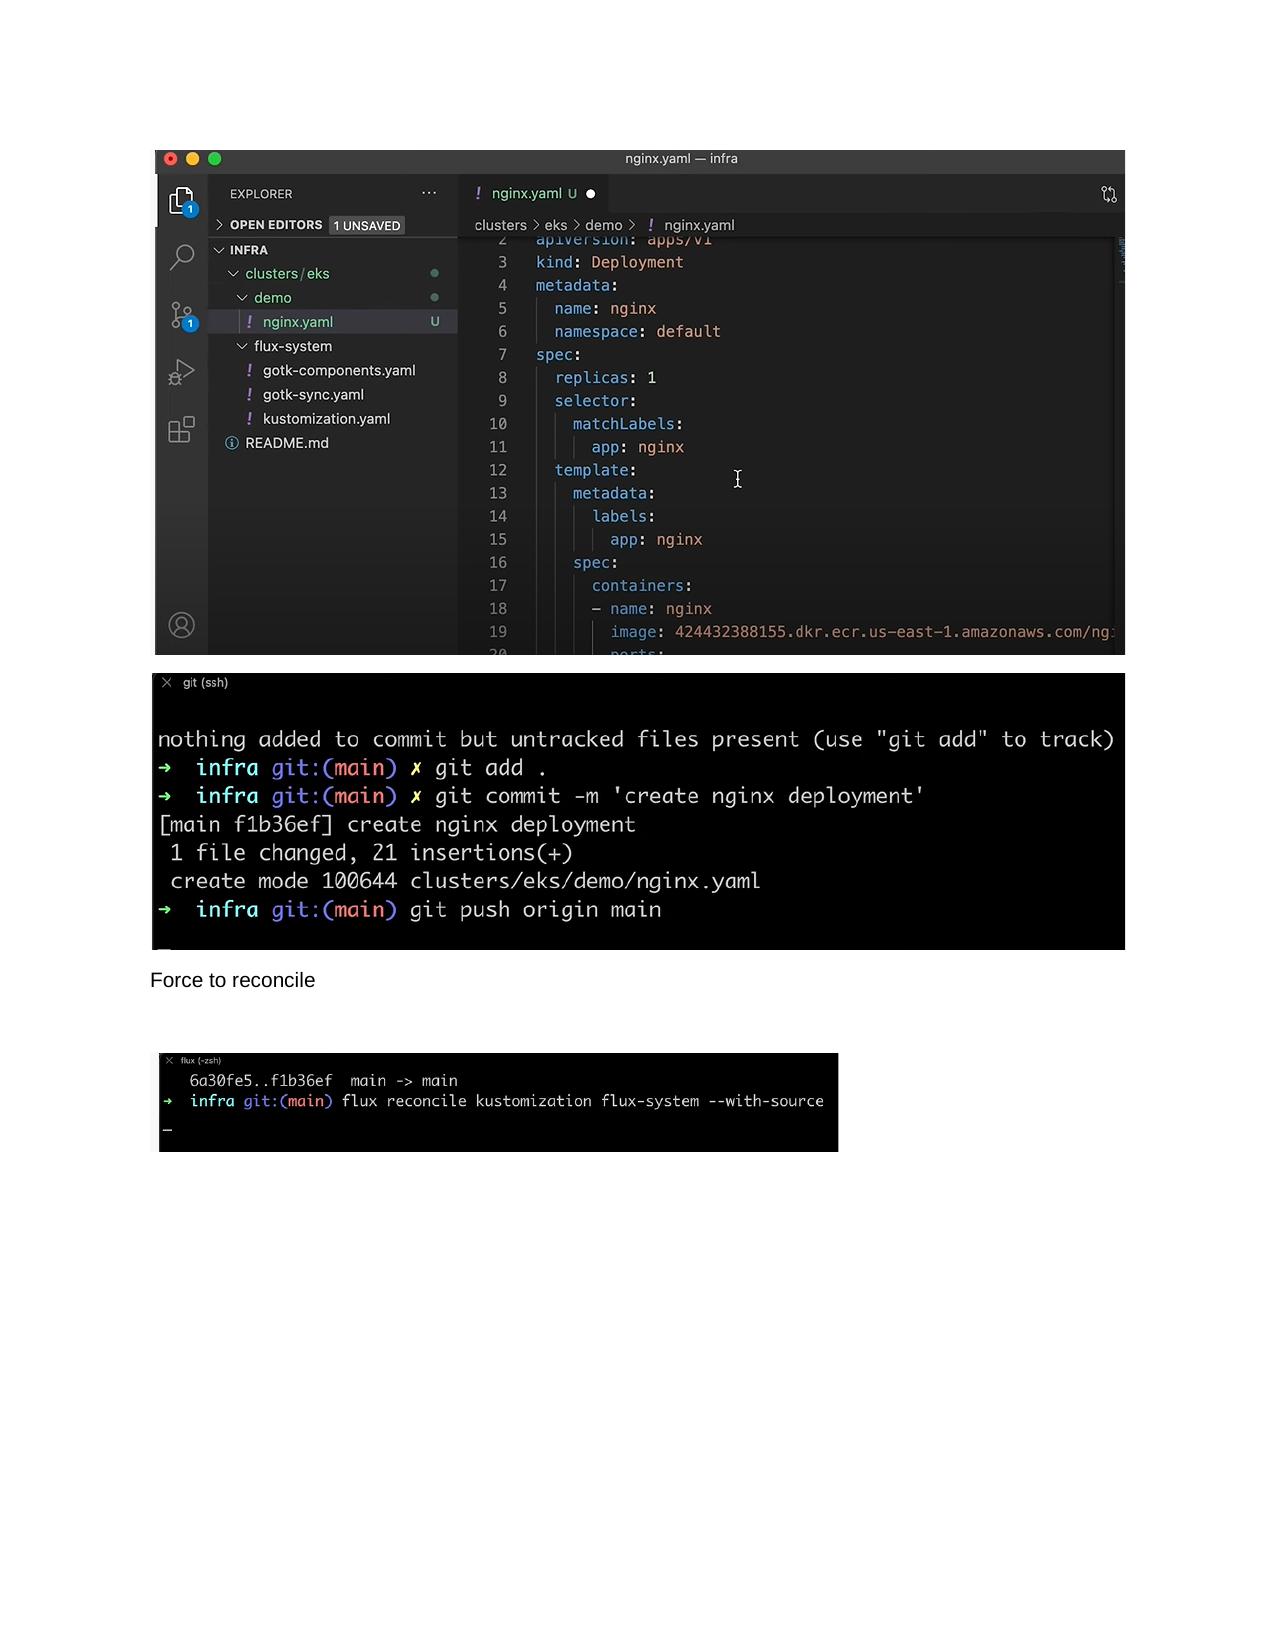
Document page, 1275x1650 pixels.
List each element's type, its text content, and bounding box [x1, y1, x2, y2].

picture [150, 1053, 839, 1152]
text Force to reconcile [150, 968, 1125, 992]
picture [150, 150, 1125, 655]
picture [150, 673, 1125, 950]
